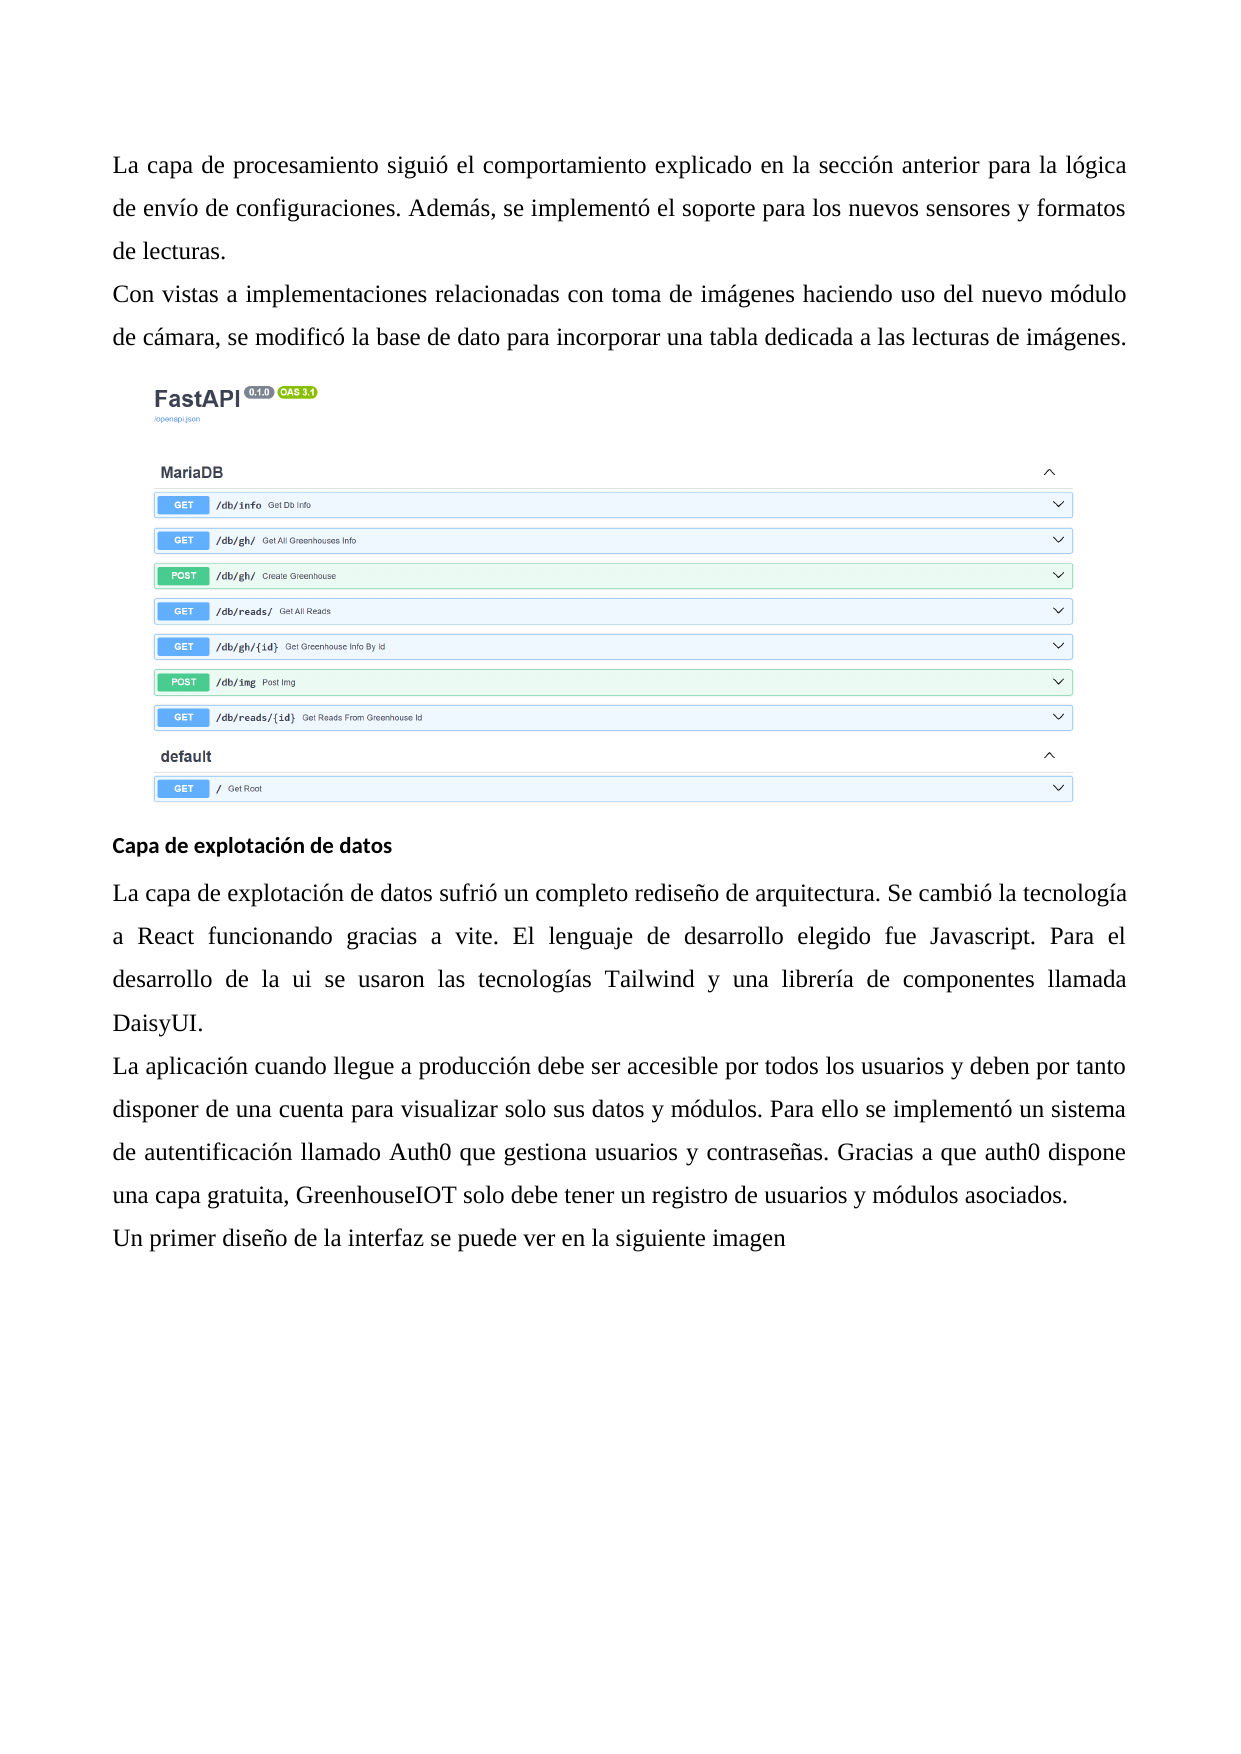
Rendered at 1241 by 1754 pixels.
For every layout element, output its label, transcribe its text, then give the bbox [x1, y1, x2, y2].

text La capa de procesamiento siguió el comportamiento explicado en la sección anterior para la lógica de envío de configuraciones. Además, se implementó el soporte para los nuevos sensores y formatos de lecturas. [112, 150, 1128, 265]
text Capa de explotación de datos [112, 831, 1128, 859]
picture [112, 365, 1128, 818]
text La aplicación cuando llegue a producción debe ser accesible por todos los usuarios y deben por tanto disponer de una cuenta para visualizar solo sus datos y módulos. Para ello se implementó un sistema de autentificación llamado Auth0 que gestiona usuarios y contraseñas. Gracias a que auth0 dispone una capa gratuita, GreenhouseIOT solo debe tener un registro de usuarios y módulos asociados. [112, 1051, 1128, 1209]
text Con vistas a implementaciones relacionadas con toma de imágenes haciendo uso del nuevo módulo de cámara, se modificó la base de dato para incorporar una tabla dedicada a las lecturas de imágenes. [112, 279, 1128, 365]
text Un primer diseño de la interfaz se puede ver en la siguiente imagen [112, 1223, 1128, 1252]
text La capa de explotación de datos sufrió un completo rediseño de arquitectura. Se cambió la tecnología a React funcionando gracias a vite. El lenguaje de desarrollo elegido fue Javascript. Para el desarrollo de la ui se usaron las tecnologías Tailwind y una librería de componentes llamada DaisyUI. [112, 878, 1128, 1036]
